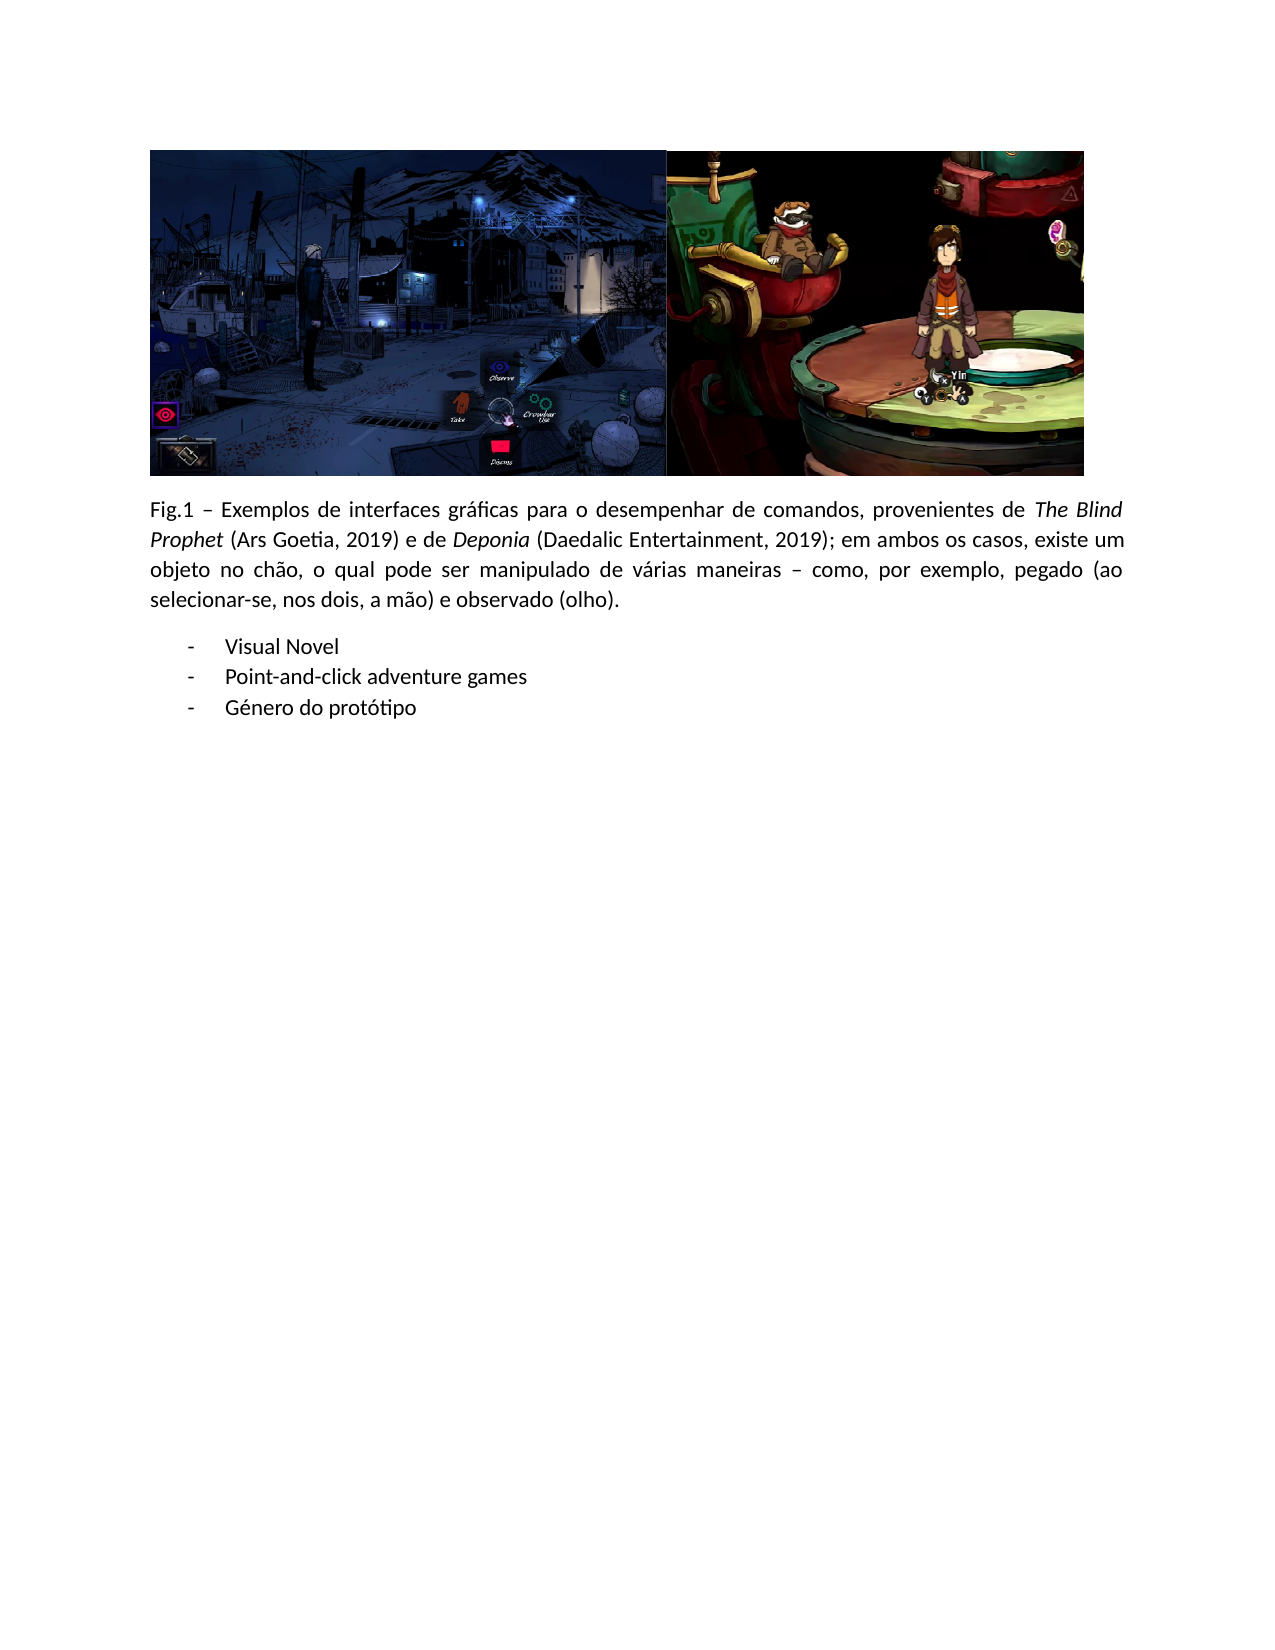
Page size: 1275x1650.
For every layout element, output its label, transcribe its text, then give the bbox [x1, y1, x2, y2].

list Género do protótipo [187, 693, 1125, 721]
text Fig.1 – Exemplos de interfaces gráficas para o desempenhar de comandos, provenientes de The Blind Prophet (Ars Goetia, 2019) e de Deponia (Daedalic Entertainment, 2019); em ambos os casos, existe um objeto no chão, o qual pode ser manipulado de várias maneiras – como, por exemplo, pegado (ao selecionar-se, nos dois, a mão) e observado (olho). [150, 495, 1125, 613]
picture [150, 150, 1084, 476]
list Point-and-click adventure games [187, 662, 1125, 691]
list Visual Novel [187, 632, 1125, 660]
